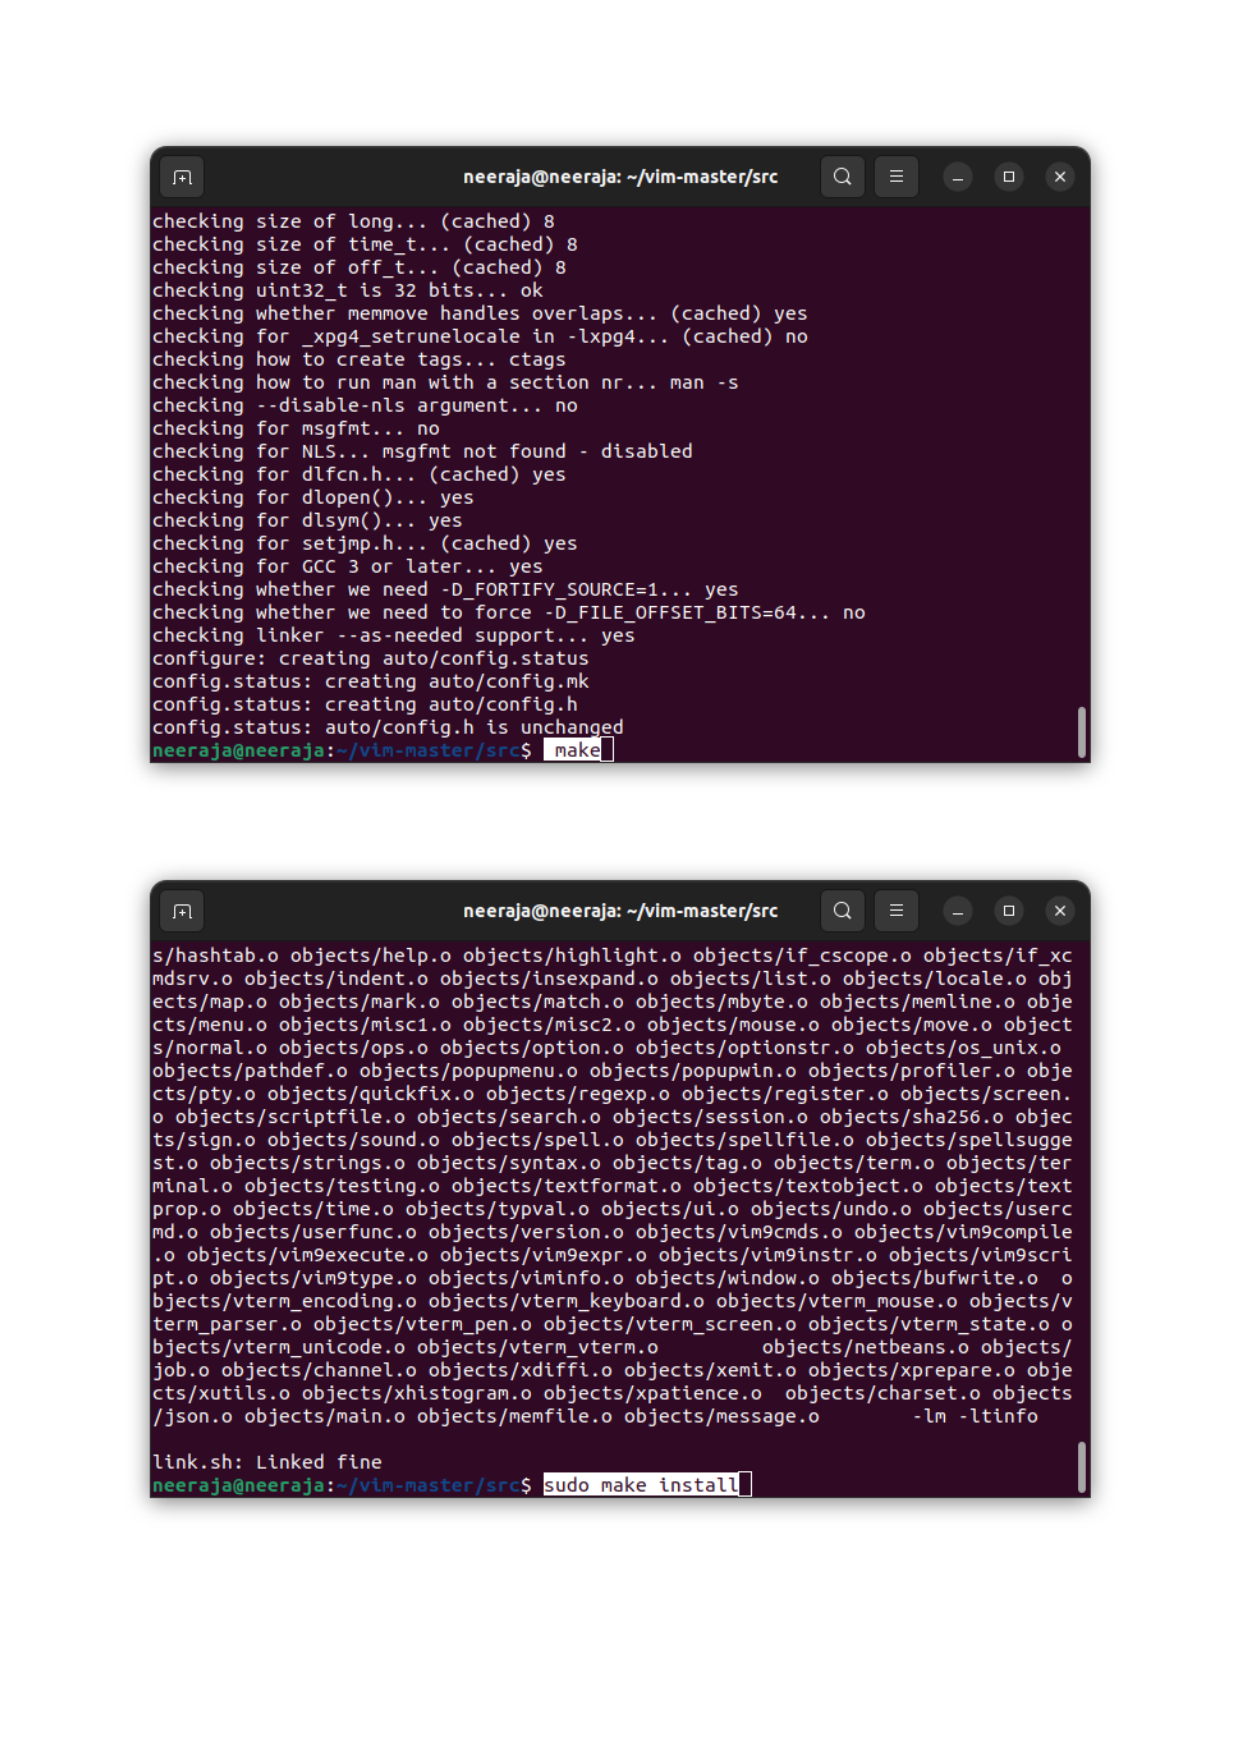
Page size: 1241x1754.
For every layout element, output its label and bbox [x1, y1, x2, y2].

picture [118, 853, 1123, 1534]
picture [118, 118, 1123, 799]
